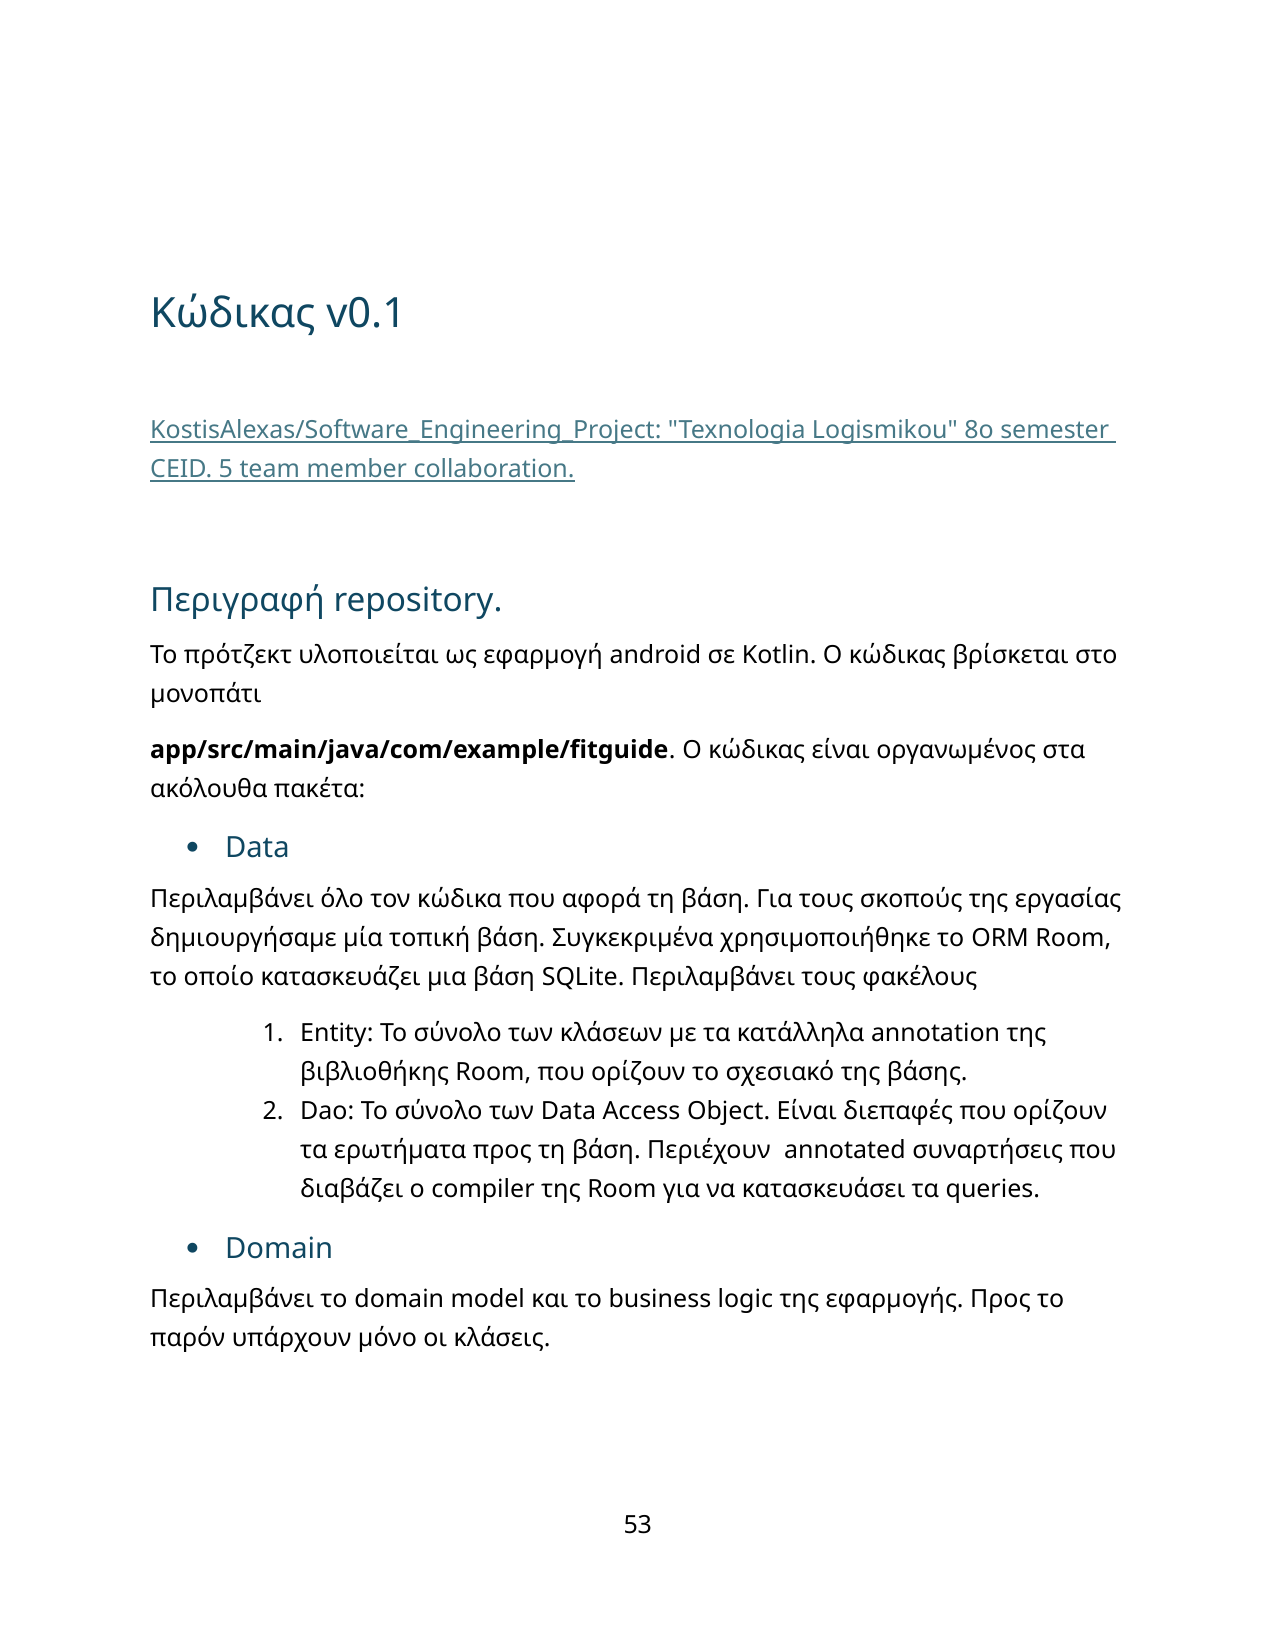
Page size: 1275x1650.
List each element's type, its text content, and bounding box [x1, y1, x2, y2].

subtitle Data [187, 826, 1125, 866]
text Το πρότζεκτ υλοποιείται ως εφαρμογή android σε Kotlin. Ο κώδικας βρίσκεται στο μονοπάτι [150, 636, 1125, 709]
subtitle Domain [187, 1227, 1125, 1267]
text Περιλαμβάνει όλο τον κώδικα που αφορά τη βάση. Για τους σκοπούς της εργασίας δημιουργήσαμε μία τοπική βάση. Συγκεκριμένα χρησιμοποιήθηκε το ORM Room, το οποίο κατασκευάζει μια βάση SQLite. Περιλαμβάνει τους φακέλους [150, 880, 1125, 993]
list Dao: Το σύνολο των Data Access Object. Είναι διεπαφές που ορίζουν τα ερωτήματα προς τη βάση. Περιέχουν annotated συναρτήσεις που διαβάζει ο compiler της Room για να κατασκευάσει τα queries. [262, 1093, 1125, 1205]
text KostisAlexas/Software_Engineering_Project: "Texnologia Logismikou" 8o semester CEID. 5 team member collaboration. [150, 412, 1125, 485]
text app/src/main/java/com/example/fitguide. Ο κώδικας είναι οργανωμένος στα ακόλουθα πακέτα: [150, 731, 1125, 804]
subtitle Κώδικας v0.1 [150, 282, 1125, 339]
list Entity: Το σύνολο των κλάσεων με τα κατάλληλα annotation της βιβλιοθήκης Room, που ορίζουν το σχεσιακό της βάσης. [262, 1014, 1125, 1088]
text Περιλαμβάνει το domain model και το business logic της εφαρμογής. Προς το παρόν υπάρχουν μόνο οι κλάσεις. [150, 1281, 1125, 1354]
subtitle Περιγραφή repository. [150, 576, 1125, 621]
